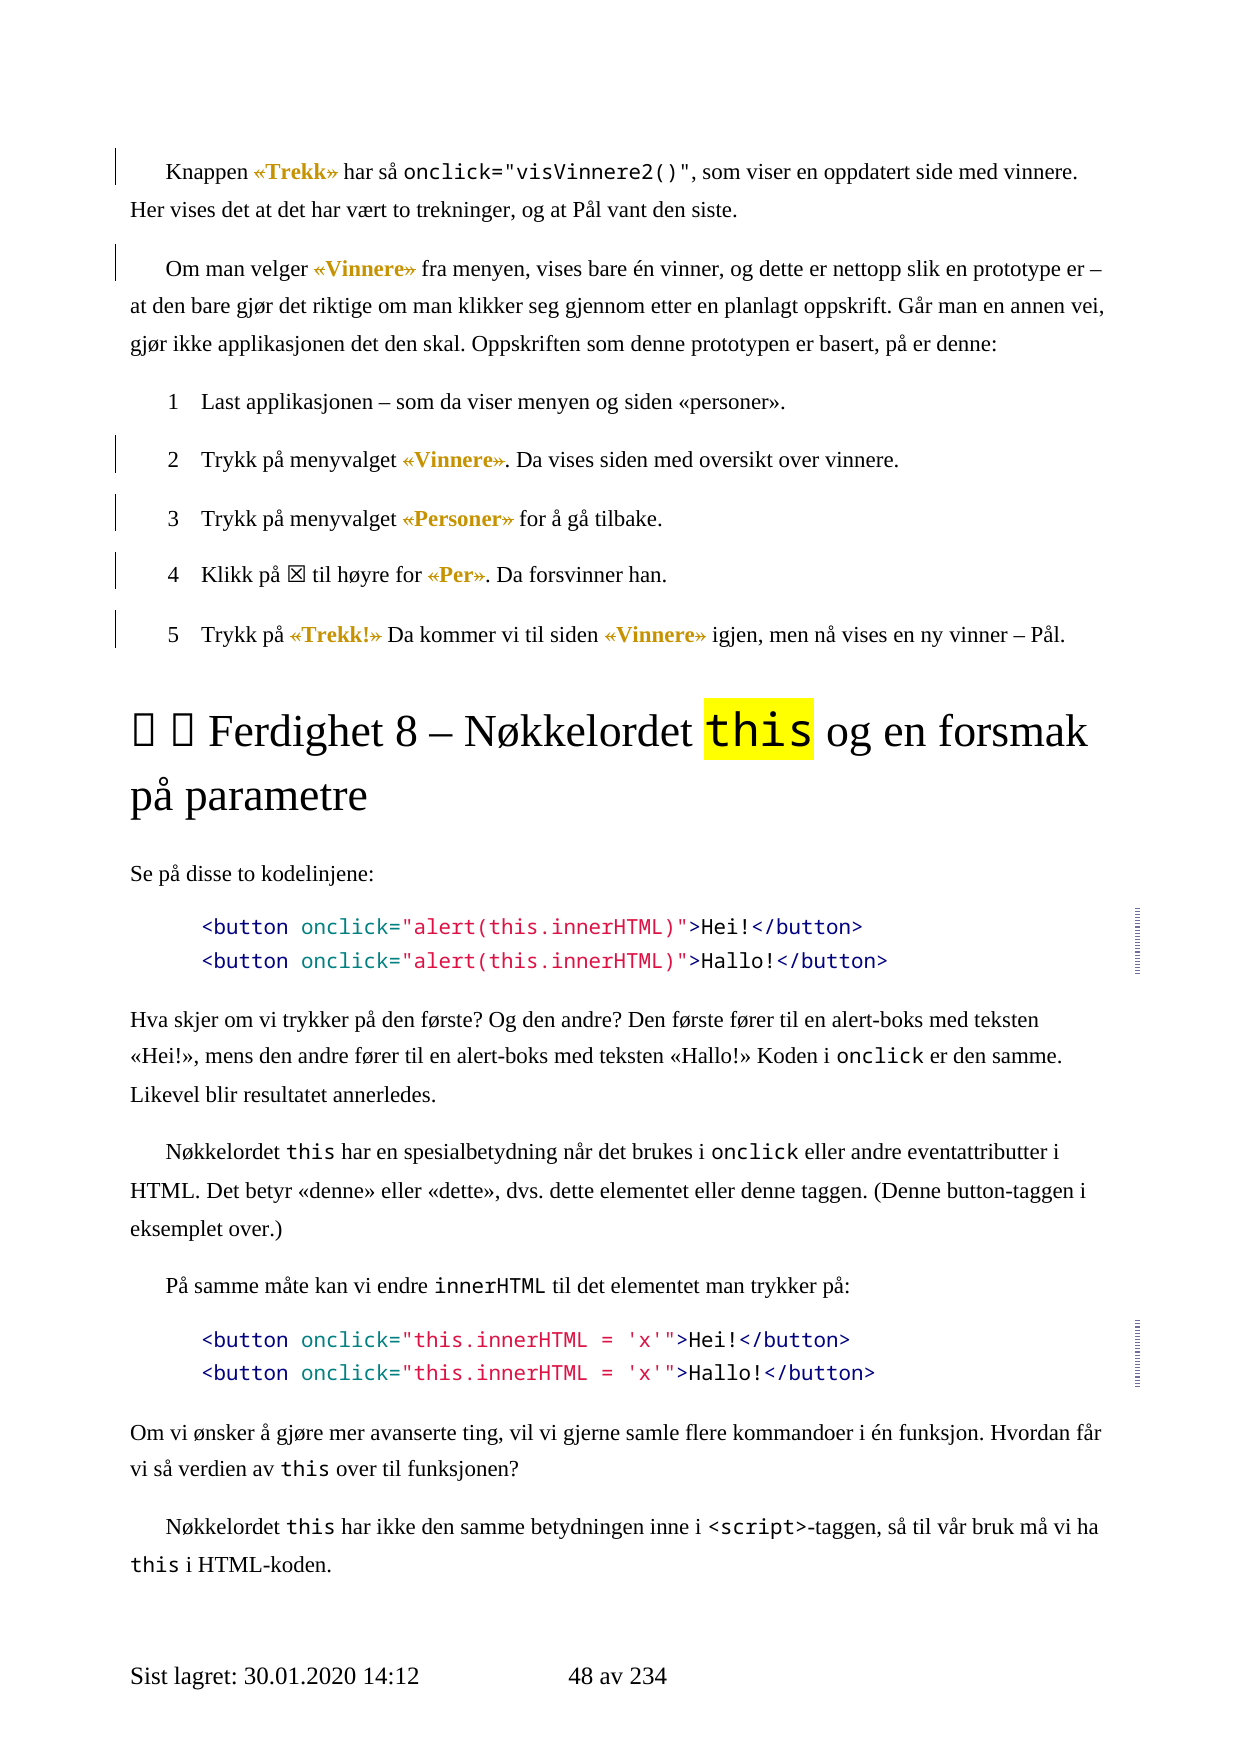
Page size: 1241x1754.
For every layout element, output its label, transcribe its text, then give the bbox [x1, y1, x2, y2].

text Knappen Trekk har så onclick="visVinnere2()", som viser en oppdatert side med vinnere. Her vises det at det har vært to trekninger, og at Pål vant den siste. [130, 148, 1110, 223]
text <button onclick="this.innerHTML = 'x'">Hei!</button> <button onclick="this.innerHTML = 'x'">Hallo!</button> [201, 1320, 1140, 1387]
text 3 Trykk på menyvalget Personer for å gå tilbake. [167, 493, 1110, 531]
text 4 Klikk på ☒ til høyre for Per. Da forsvinner han. [167, 552, 1110, 589]
text Nøkkelordet this har ikke den samme betydningen inne i <script>-taggen, så til vår bruk må vi ha this i HTML-koden. [130, 1503, 1110, 1578]
text <button onclick="alert(this.innerHTML)">Hei!</button> <button onclick="alert(this.innerHTML)">Hallo!</button> [201, 908, 1140, 974]
text På samme måte kan vi endre innerHTML til det elementet man trykker på: [130, 1262, 1110, 1299]
text 5 Trykk på Trekk! Da kommer vi til siden Vinnere igjen, men nå vises en ny vinner – Pål. [167, 610, 1110, 648]
text Nøkkelordet this har en spesialbetydning når det brukes i onclick eller andre eventattributter i HTML. Det betyr «denne» eller «dette», dvs. dette elementet eller denne taggen. (Denne button-taggen i eksemplet over.) [130, 1128, 1110, 1241]
text Hva skjer om vi trykker på den første? Og den andre? Den første fører til en alert-boks med teksten «Hei!», mens den andre fører til en alert-boks med teksten «Hallo!» Koden i onclick er den samme. Likevel blir resultatet annerledes. [130, 995, 1110, 1108]
text 👏 💪 Ferdighet 8 – Nøkkelordet this og en forsmak på parametre [130, 698, 1110, 821]
text Om vi ønsker å gjøre mer avanserte ting, vil vi gjerne samle flere kommandoer i én funksjon. Hvordan får vi så verdien av this over til funksjonen? [130, 1408, 1110, 1483]
text Om man velger Vinnere fra menyen, vises bare én vinner, og dette er nettopp slik en prototype er – at den bare gjør det riktige om man klikker seg gjennom etter en planlagt oppskrift. Går man en annen vei, gjør ikke applikasjonen det den skal. Oppskriften som denne prototypen er basert, på er denne: [130, 243, 1110, 356]
text 2 Trykk på menyvalget Vinnere. Da vises siden med oversikt over vinnere. [167, 435, 1110, 473]
text Se på disse to kodelinjene: [130, 849, 1110, 887]
text 1 Last applikasjonen – som da viser menyen og siden «personer». [167, 377, 1110, 414]
